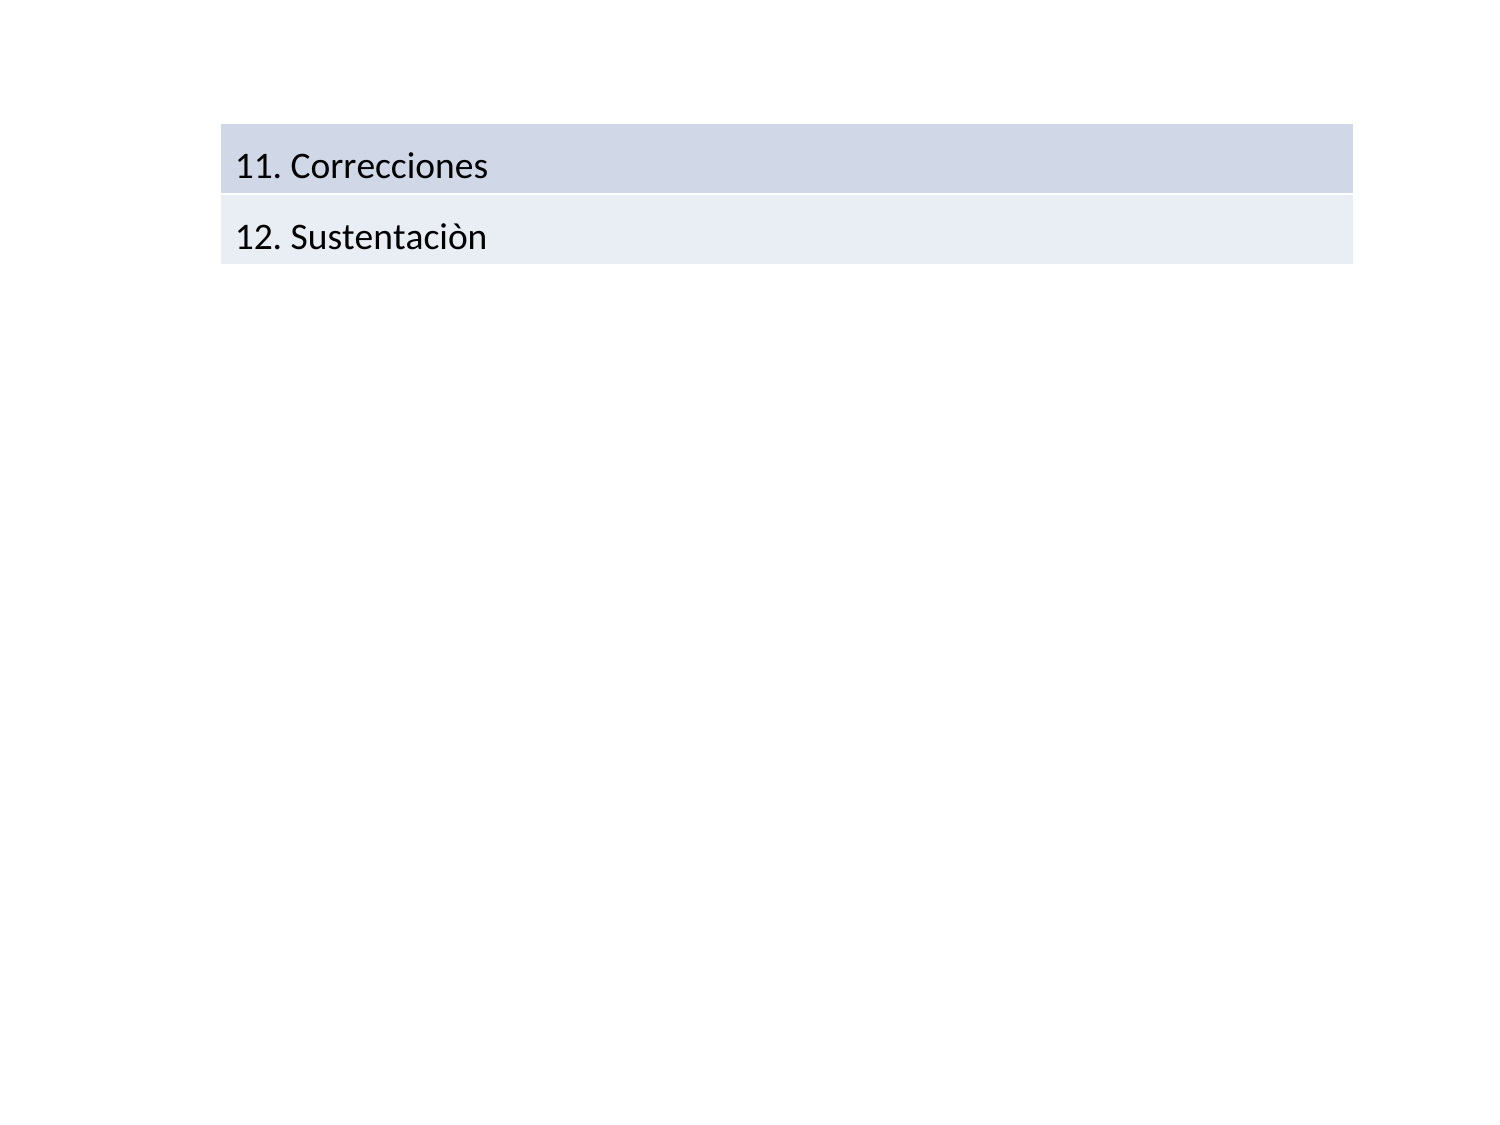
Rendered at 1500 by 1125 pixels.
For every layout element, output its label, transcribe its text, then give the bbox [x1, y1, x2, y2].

table_cell 11. Correcciones [221, 124, 1353, 193]
table_cell 12. Sustentaciòn [221, 195, 1353, 264]
